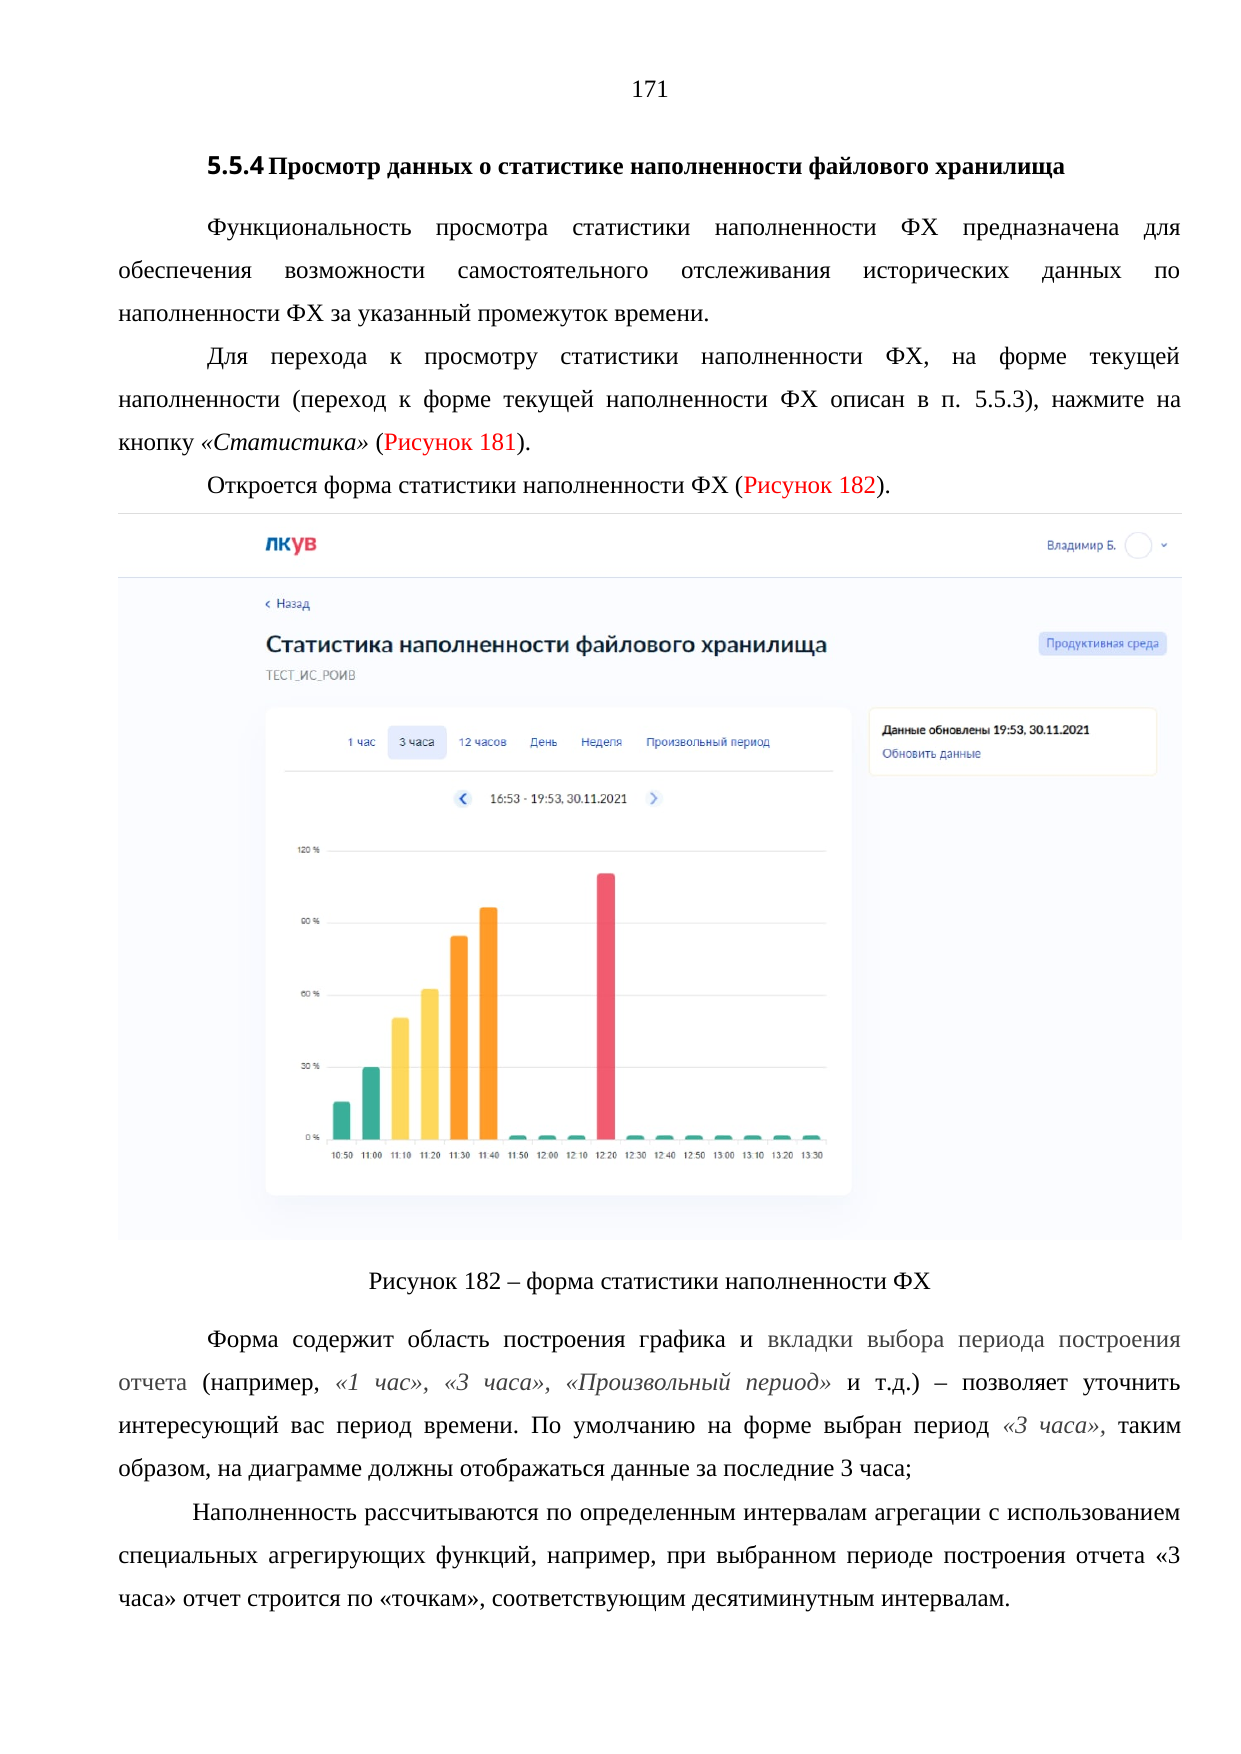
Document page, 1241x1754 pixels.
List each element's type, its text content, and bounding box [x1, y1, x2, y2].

text Функциональность просмотра статистики наполненности ФХ предназначена для обеспечения возможности самостоятельного отслеживания исторических данных по наполненности ФХ за указанный промежуток времени. [118, 212, 1181, 327]
picture [118, 513, 1182, 1240]
text Наполненность рассчитываются по определенным интервалам агрегации с использованием специальных агрегирующих функций, например, при выбранном периоде построения отчета «3 часа» отчет строится по «точкам», соответствующим десятиминутным интервалам. [118, 1497, 1181, 1612]
text Рисунок 182 – форма статистики наполненности ФХ [118, 1266, 1181, 1295]
text Откроется форма статистики наполненности ФХ (Рисунок 182). [118, 471, 1181, 499]
subtitle Просмотр данных о статистике наполненности файлового хранилища [207, 148, 1181, 182]
text Для перехода к просмотру статистики наполненности ФХ, на форме текущей наполненности (переход к форме текущей наполненности ФХ описан в п. 5.5.3), нажмите на кнопку «Статистика» (Рисунок 181). [118, 341, 1181, 456]
text Форма содержит область построения графика и вкладки выбора периода построения отчета (например, «1 час», «3 часа», «Произвольный период» и т.д.) – позволяет уточнить интересующий вас период времени. По умолчанию на форме выбран период «3 часа», таким образом, на диаграмме должны отображаться данные за последние 3 часа; [118, 1324, 1181, 1482]
